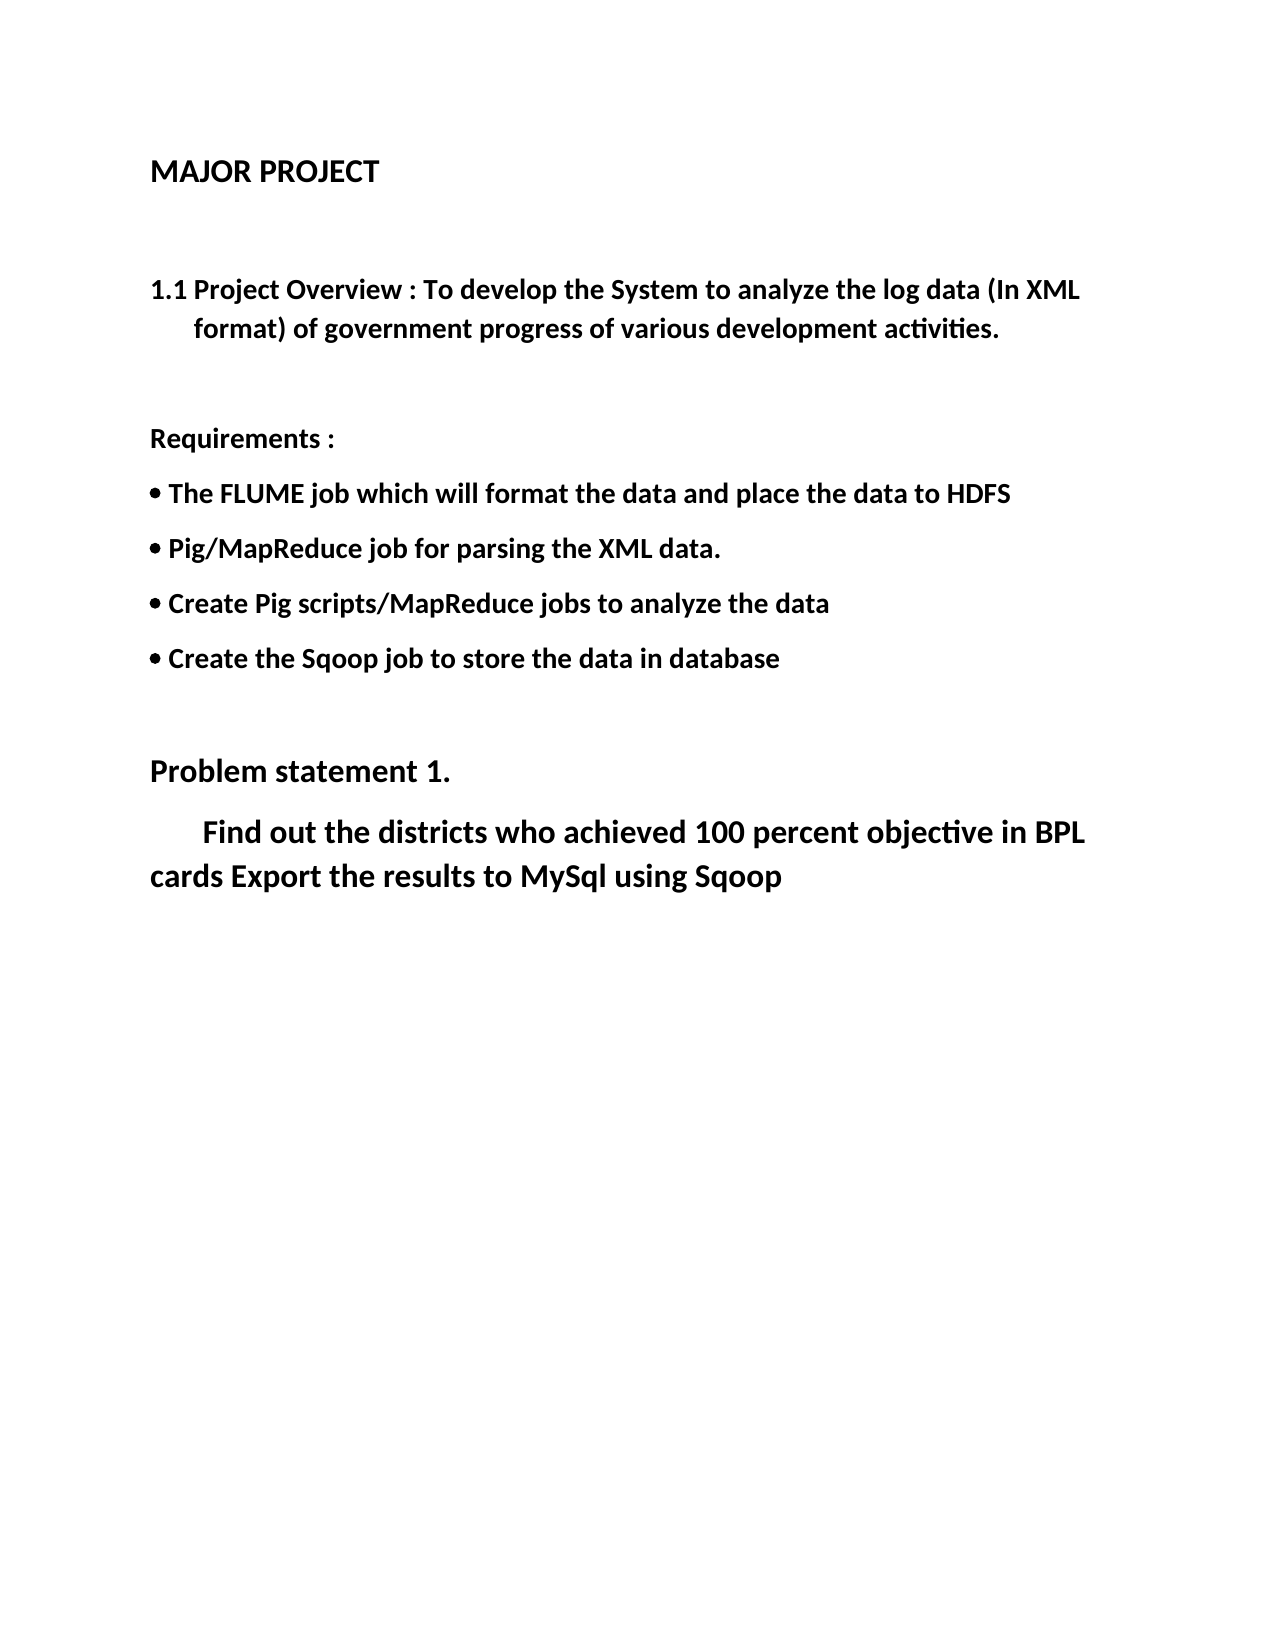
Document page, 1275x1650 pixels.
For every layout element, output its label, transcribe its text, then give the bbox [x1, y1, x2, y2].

text Create the Sqoop job to store the data in database [150, 640, 1125, 676]
text Find out the districts who achieved 100 percent objective in BPL cards Export the results to MySql using Sqoop [150, 811, 1125, 896]
text The FLUME job which will format the data and place the data to HDFS [150, 475, 1125, 511]
list Project Overview : To develop the System to analyze the log data (In XML format) of government progress of various development activities. [150, 271, 1125, 345]
text Create Pig scripts/MapReduce jobs to analyze the data [150, 585, 1125, 621]
text Pig/MapReduce job for parsing the XML data. [150, 530, 1125, 566]
text Requirements : [150, 420, 1125, 456]
text Problem statement 1. [150, 751, 1125, 791]
text MAJOR PROJECT [150, 150, 1125, 191]
